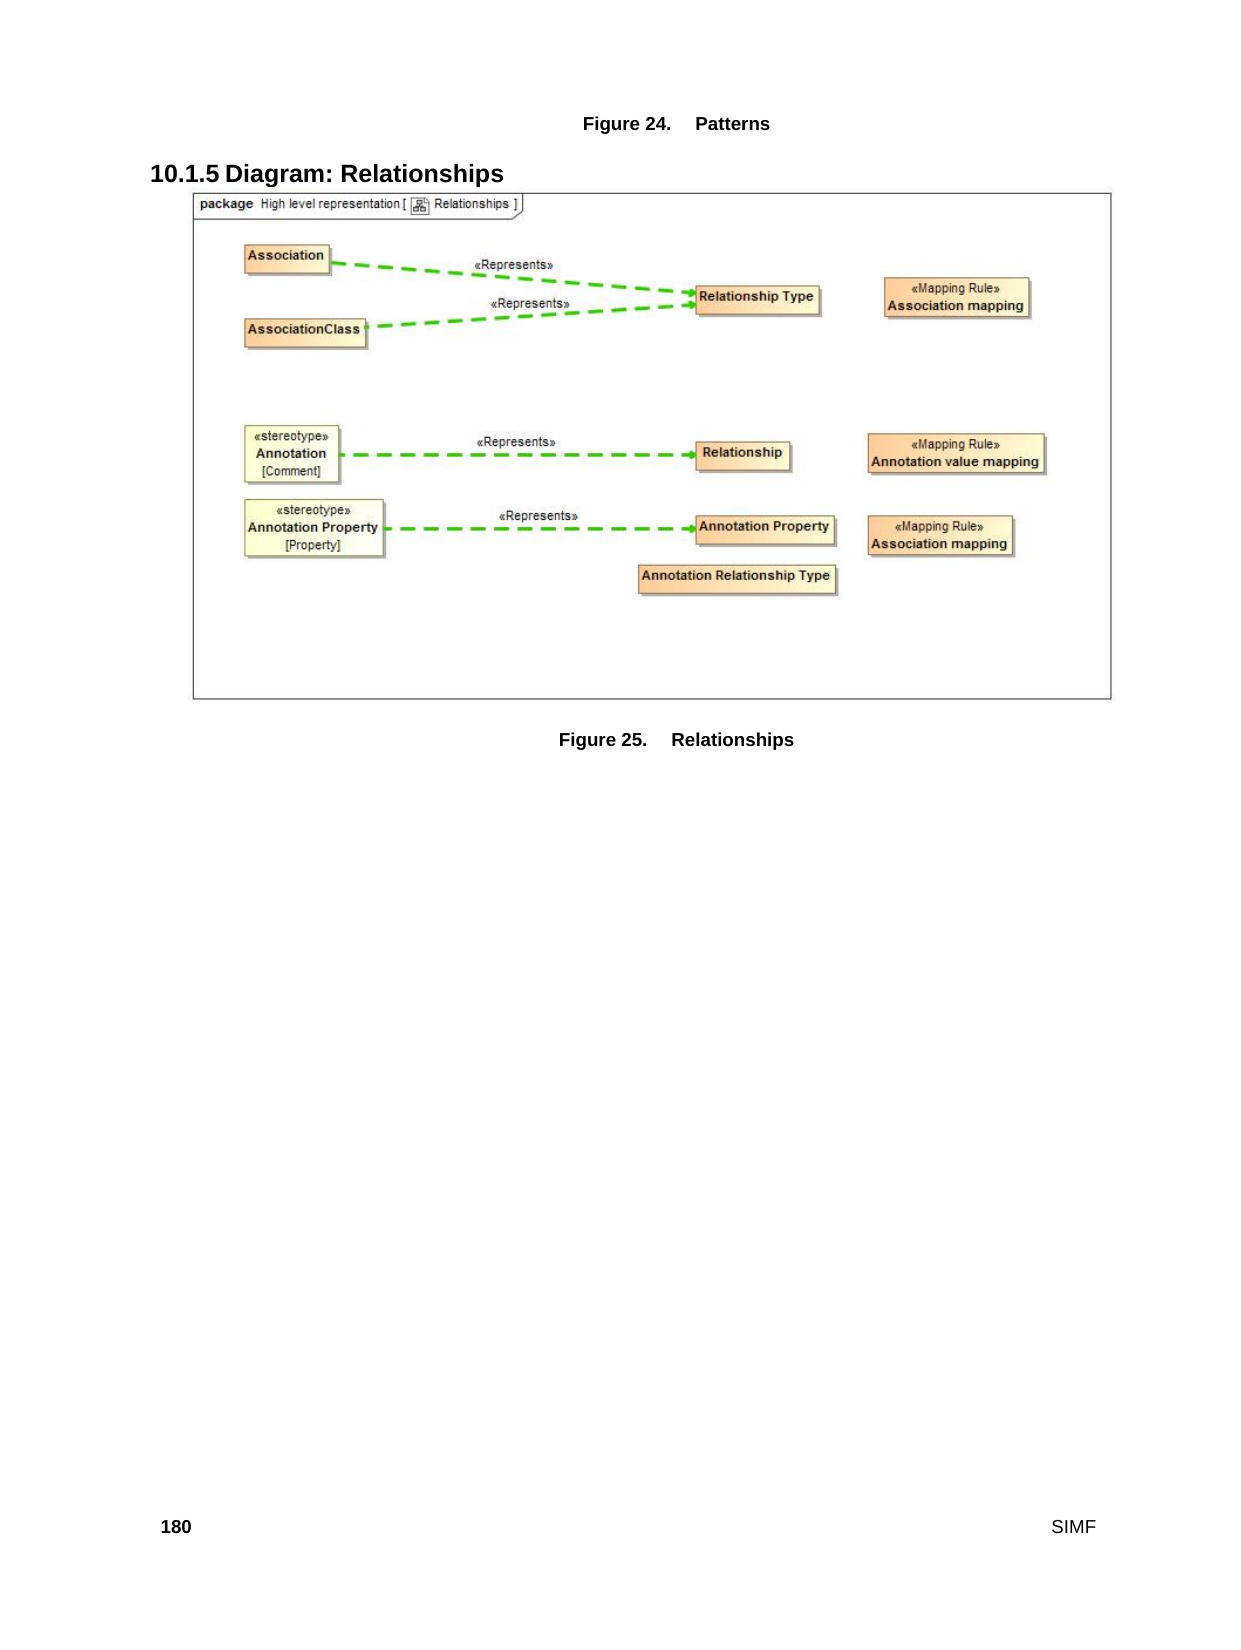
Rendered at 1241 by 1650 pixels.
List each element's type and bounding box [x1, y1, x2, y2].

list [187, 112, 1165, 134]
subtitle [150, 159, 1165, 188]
picture [187, 187, 1128, 716]
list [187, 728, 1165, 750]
